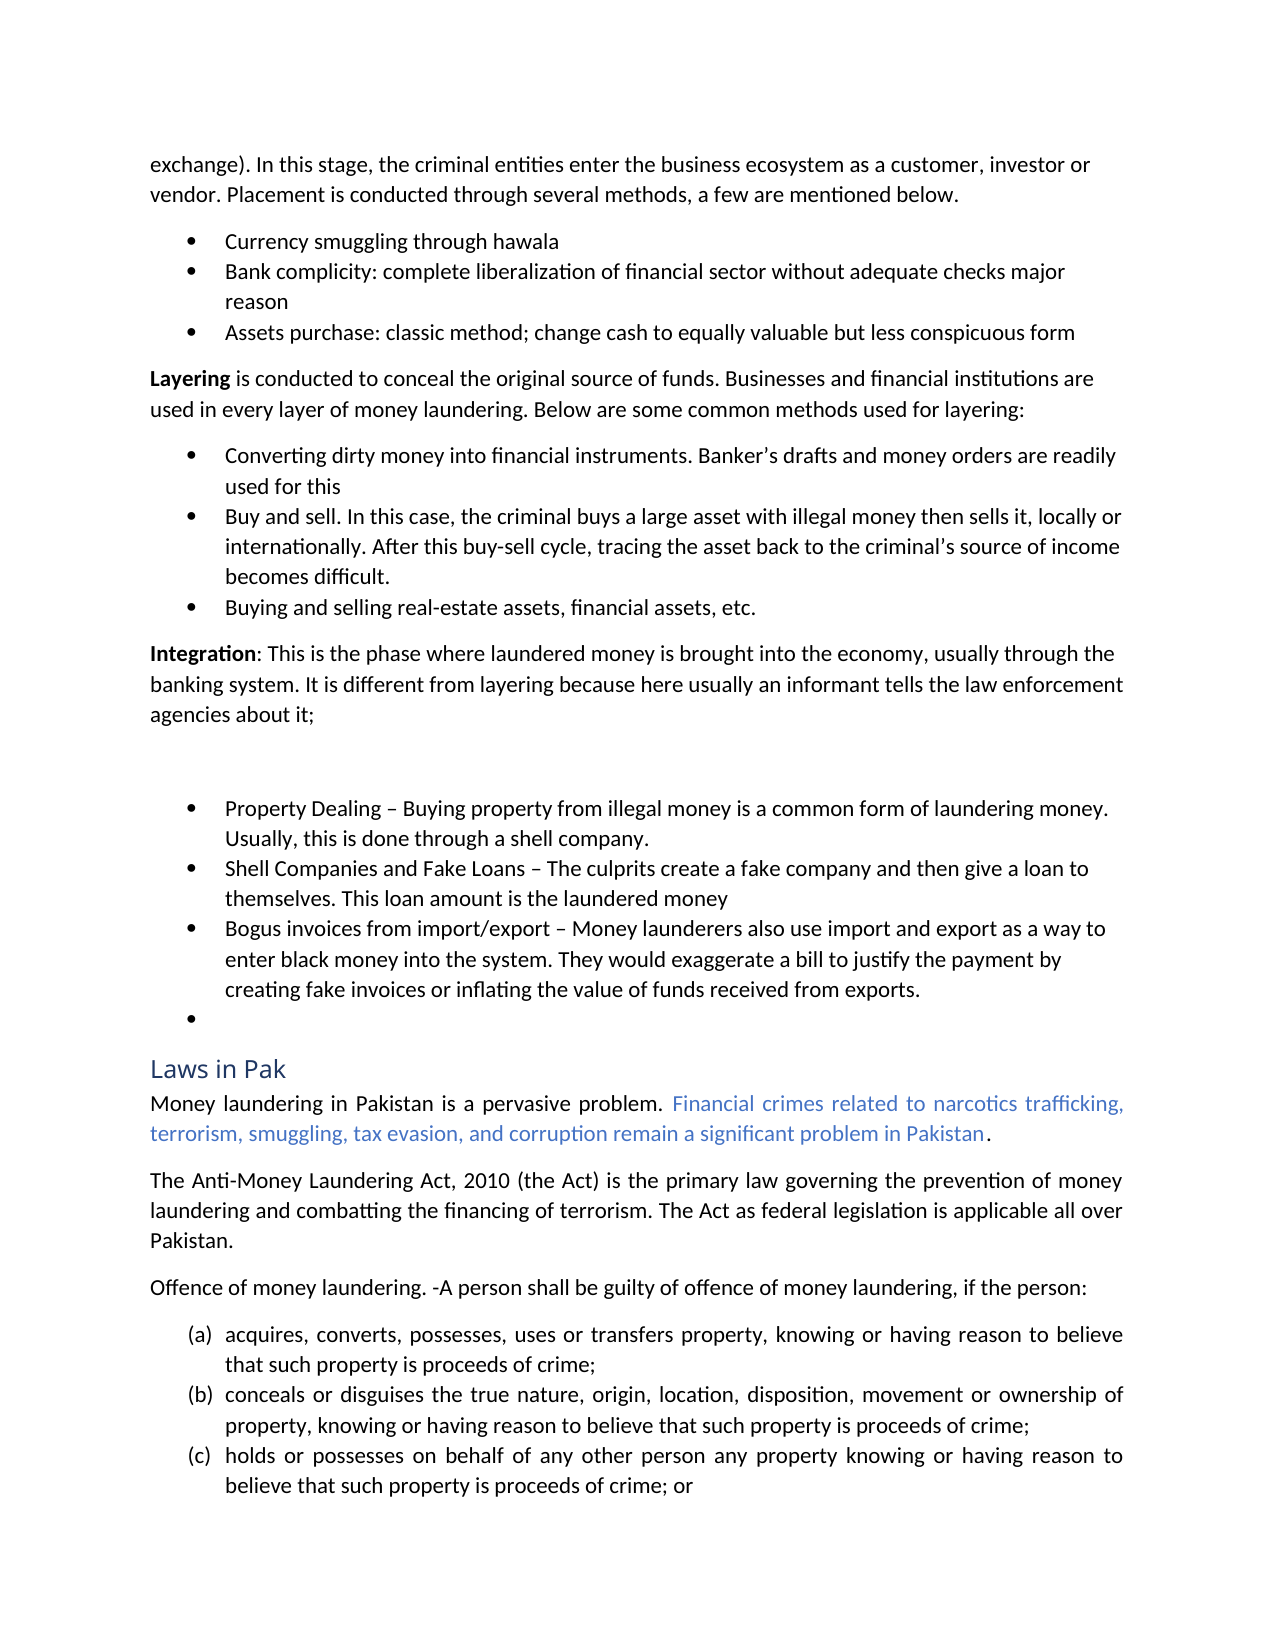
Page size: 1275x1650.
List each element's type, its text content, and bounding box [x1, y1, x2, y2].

text The Anti-Money Laundering Act, 2010 (the Act) is the primary law governing the prevention of money laundering and combatting the financing of terrorism. The Act as federal legislation is applicable all over Pakistan. [150, 1166, 1125, 1254]
list Shell Companies and Fake Loans – The culprits create a fake company and then give a loan to themselves. This loan amount is the laundered money [187, 854, 1125, 912]
list Bank complicity: complete liberalization of financial sector without adequate checks major reason [187, 257, 1125, 316]
list acquires, converts, possesses, uses or transfers property, knowing or having reason to believe that such property is proceeds of crime; [187, 1320, 1125, 1378]
list Property Dealing – Buying property from illegal money is a common form of laundering money. Usually, this is done through a shell company. [187, 794, 1125, 852]
list Currency smuggling through hawala [187, 227, 1125, 255]
text Money laundering in Pakistan is a pervasive problem. Financial crimes related to narcotics trafficking, terrorism, smuggling, tax evasion, and corruption remain a significant problem in Pakistan. [150, 1089, 1125, 1147]
text Offence of money laundering. -A person shall be guilty of offence of money laundering, if the person: [150, 1273, 1125, 1301]
subtitle Laws in Pak [150, 1052, 1125, 1086]
list conceals or disguises the true nature, origin, location, disposition, movement or ownership of property, knowing or having reason to believe that such property is proceeds of crime; [187, 1381, 1125, 1439]
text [150, 150, 1125, 208]
list Assets purchase: classic method; change cash to equally valuable but less conspicuous form [187, 318, 1125, 346]
list holds or possesses on behalf of any other person any property knowing or having reason to believe that such property is proceeds of crime; or [187, 1441, 1125, 1499]
text Integration: This is the phase where laundered money is brought into the economy, usually through the banking system. It is different from layering because here usually an informant tells the law enforcement agencies about it; [150, 639, 1125, 728]
list Buying and selling real-estate assets, financial assets, etc. [187, 593, 1125, 621]
list Bogus invoices from import/export – Money launderers also use import and export as a way to enter black money into the system. They would exaggerate a bill to justify the payment by creating fake invoices or inflating the value of funds received from exports. [187, 914, 1125, 1003]
list Converting dirty money into financial instruments. Banker’s drafts and money orders are readily used for this [187, 442, 1125, 500]
list Buy and sell. In this case, the criminal buys a large asset with illegal money then sells it, locally or internationally. After this buy-sell cycle, tracing the asset back to the criminal’s source of income becomes difficult. [187, 502, 1125, 591]
text Layering is conducted to conceal the original source of funds. Businesses and financial institutions are used in every layer of money laundering. Below are some common methods used for layering: [150, 364, 1125, 423]
